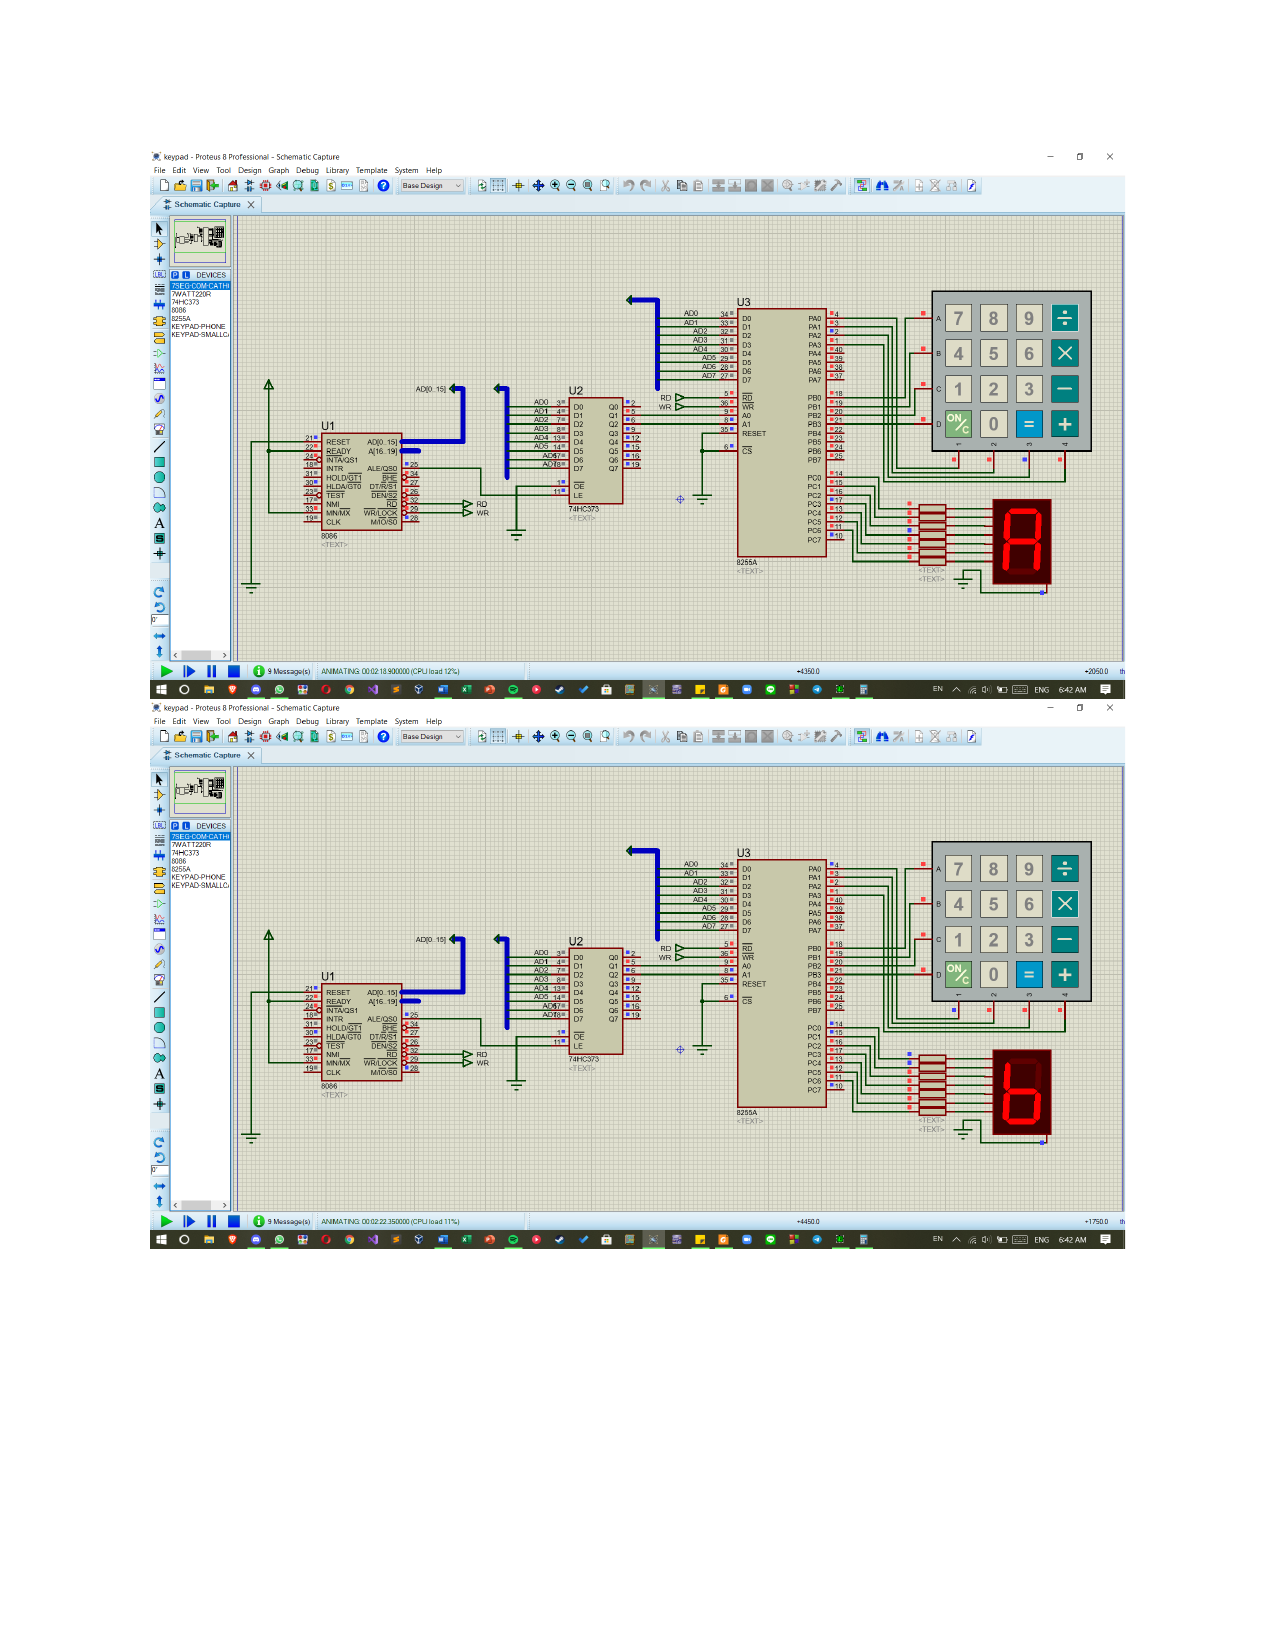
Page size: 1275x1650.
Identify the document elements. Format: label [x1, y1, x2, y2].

picture [150, 700, 1125, 1249]
picture [150, 150, 1125, 699]
